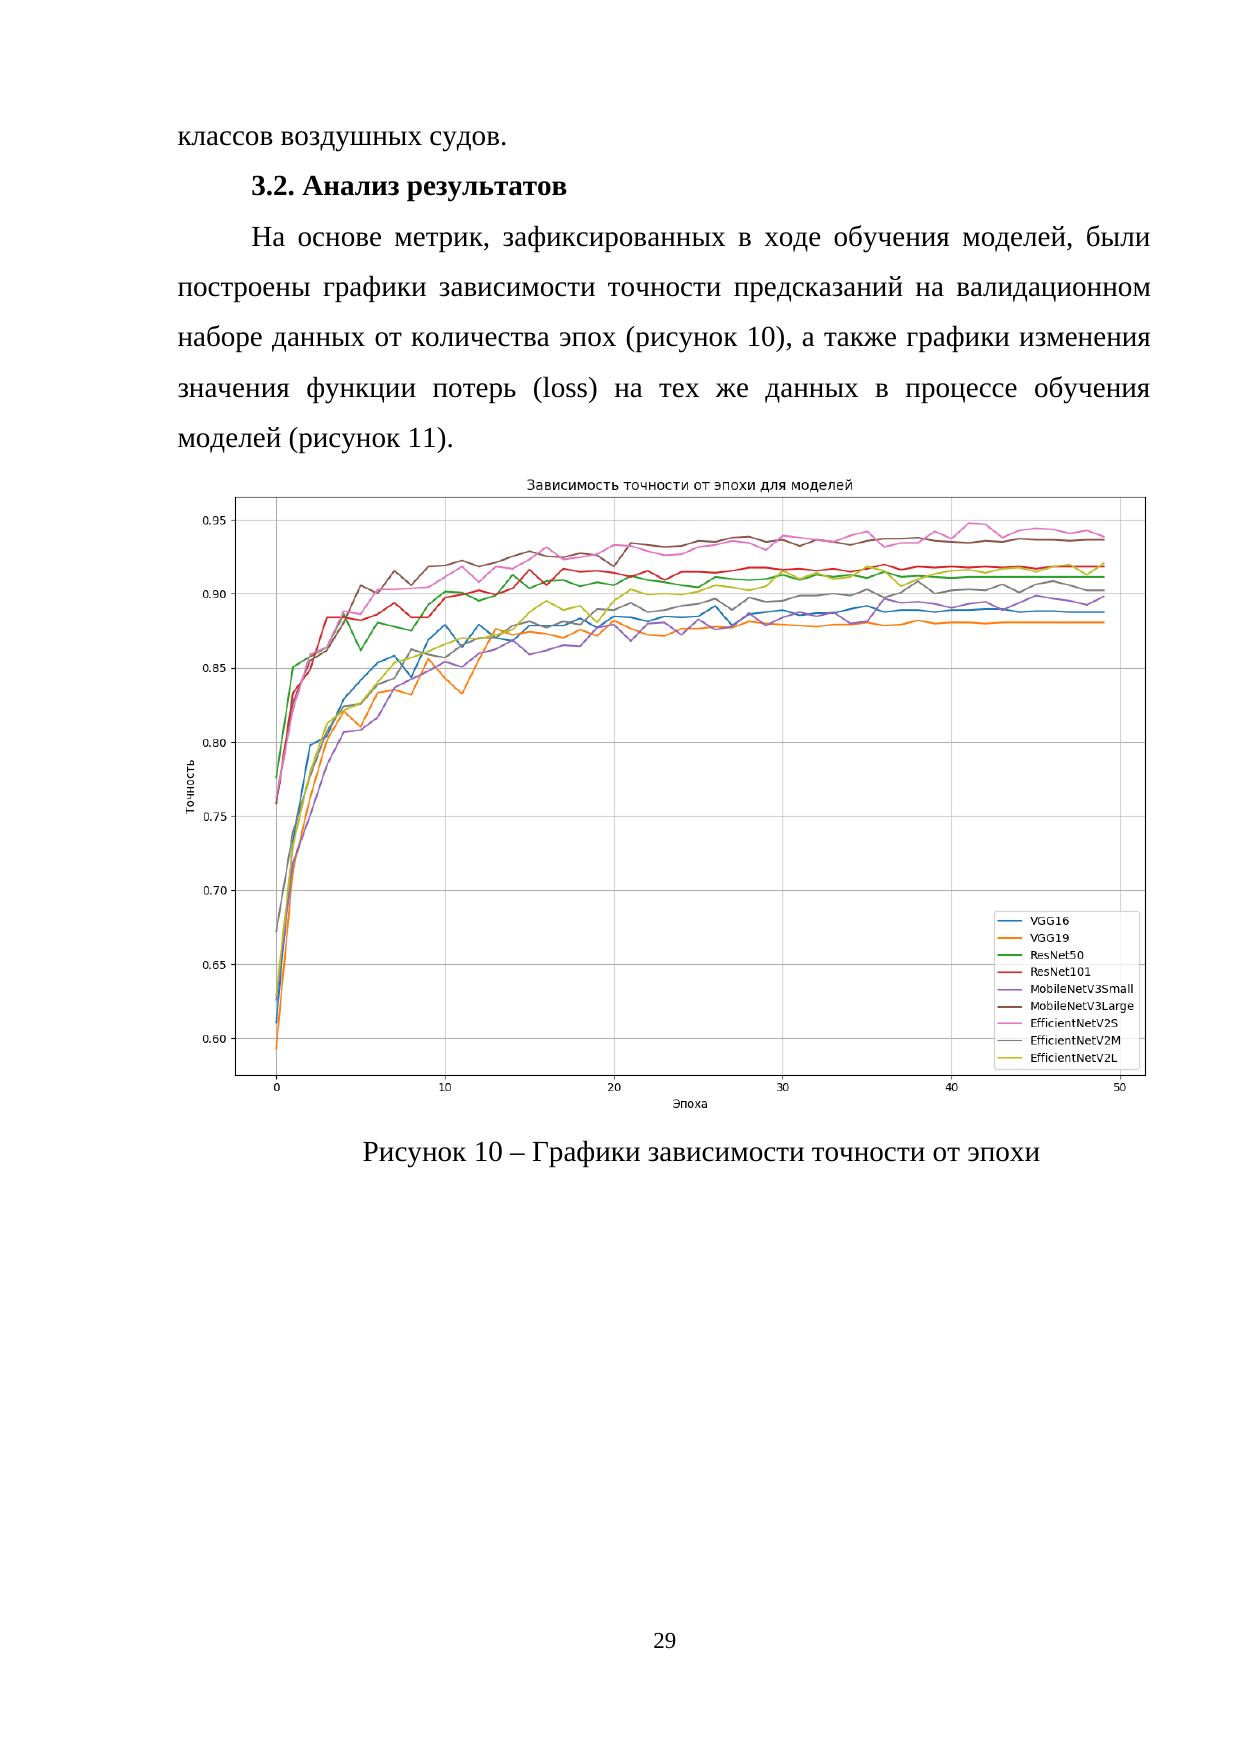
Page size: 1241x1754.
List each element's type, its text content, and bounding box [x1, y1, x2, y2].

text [177, 118, 1152, 152]
text На основе метрик, зафиксированных в ходе обучения моделей, были построены графики зависимости точности предсказаний на валидационном наборе данных от количества эпох (рисунок 10), а также графики изменения значения функции потерь (loss) на тех же данных в процессе обучения моделей (рисунок 11). [177, 219, 1152, 453]
text Рисунок 10 – Графики зависимости точности от эпохи [177, 1134, 1152, 1168]
text 3.2. Анализ результатов [177, 168, 1152, 202]
picture [177, 470, 1152, 1118]
